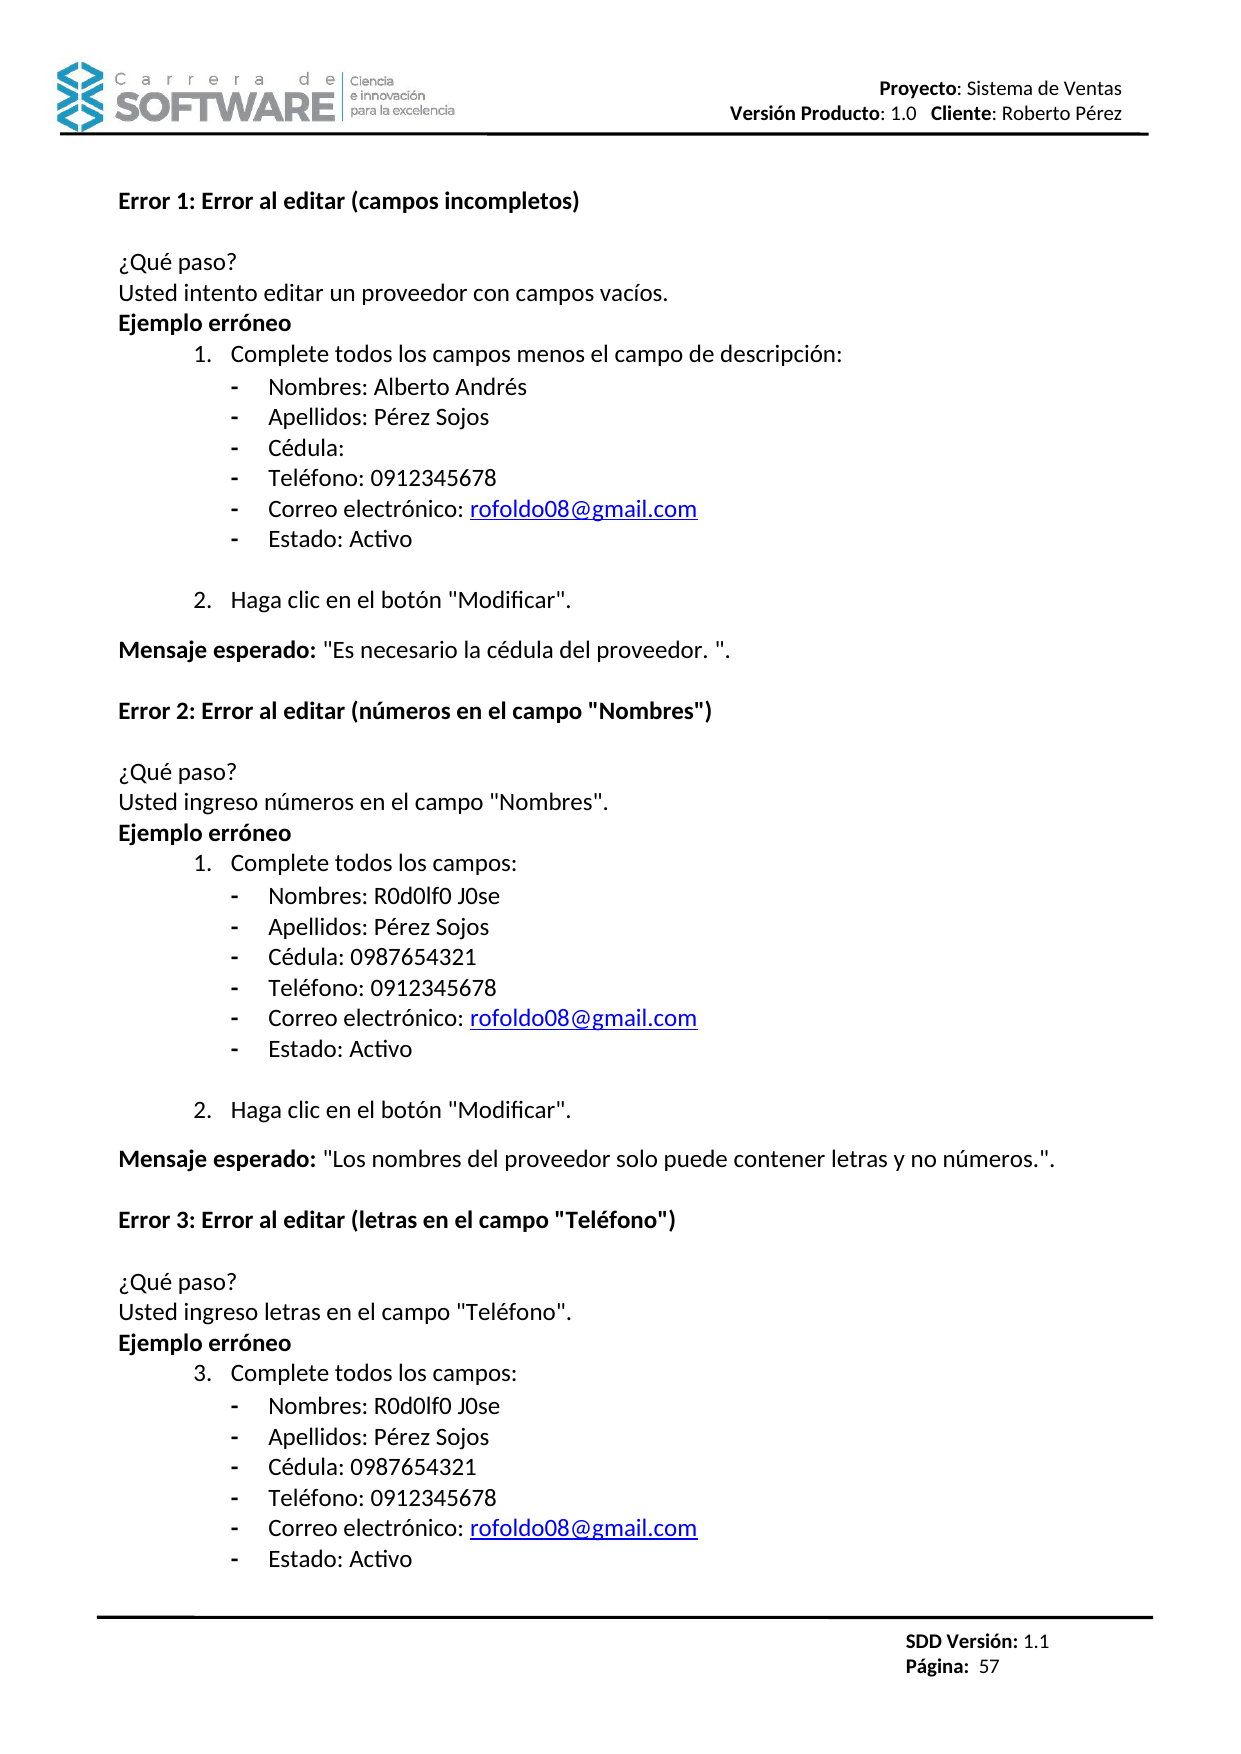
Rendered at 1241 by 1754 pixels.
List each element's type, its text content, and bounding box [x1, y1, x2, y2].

list Nombres: R0d0lf0 J0se [231, 880, 1122, 911]
list Estado: Activo [231, 1543, 1122, 1573]
list Apellidos: Pérez Sojos [231, 911, 1122, 941]
picture [46, 46, 461, 154]
text Error 2: Error al editar (números en el campo "Nombres") [118, 695, 1122, 725]
text Usted intento editar un proveedor con campos vacíos. [118, 277, 1122, 307]
text Usted ingreso números en el campo "Nombres". [118, 786, 1122, 817]
list Complete todos los campos menos el campo de descripción: [193, 338, 1122, 368]
text Mensaje esperado: "Es necesario la cédula del proveedor. ". [118, 634, 1122, 664]
text ¿Qué paso? [118, 246, 1122, 277]
list Correo electrónico: rofoldo08@gmail.com [231, 1512, 1122, 1543]
text Error 1: Error al editar (campos incompletos) [118, 185, 1122, 216]
list Complete todos los campos: [193, 1357, 1122, 1388]
list Estado: Activo [231, 1033, 1122, 1063]
list Apellidos: Pérez Sojos [231, 401, 1122, 432]
list Cédula: [231, 432, 1122, 462]
text Mensaje esperado: "Los nombres del proveedor solo puede contener letras y no números.". [118, 1144, 1122, 1174]
text Ejemplo erróneo [118, 1327, 1122, 1357]
list Teléfono: 0912345678 [231, 1482, 1122, 1512]
text Usted ingreso letras en el campo "Teléfono". [118, 1296, 1122, 1327]
list Correo electrónico: rofoldo08@gmail.com [231, 493, 1122, 523]
list Complete todos los campos: [193, 847, 1122, 878]
text Error 3: Error al editar (letras en el campo "Teléfono") [118, 1205, 1122, 1235]
text Ejemplo erróneo [118, 307, 1122, 338]
list Nombres: R0d0lf0 J0se [231, 1390, 1122, 1421]
text Ejemplo erróneo [118, 817, 1122, 847]
list Cédula: 0987654321 [231, 1451, 1122, 1482]
list Teléfono: 0912345678 [231, 462, 1122, 493]
list Haga clic en el botón "Modificar". [193, 1094, 1122, 1124]
list Cédula: 0987654321 [231, 941, 1122, 972]
text ¿Qué paso? [118, 1266, 1122, 1296]
list Estado: Activo [231, 523, 1122, 554]
list Teléfono: 0912345678 [231, 972, 1122, 1002]
text ¿Qué paso? [118, 756, 1122, 786]
list Correo electrónico: rofoldo08@gmail.com [231, 1002, 1122, 1033]
list Nombres: Alberto Andrés [231, 371, 1122, 401]
list Haga clic en el botón "Modificar". [193, 584, 1122, 615]
list Apellidos: Pérez Sojos [231, 1421, 1122, 1451]
